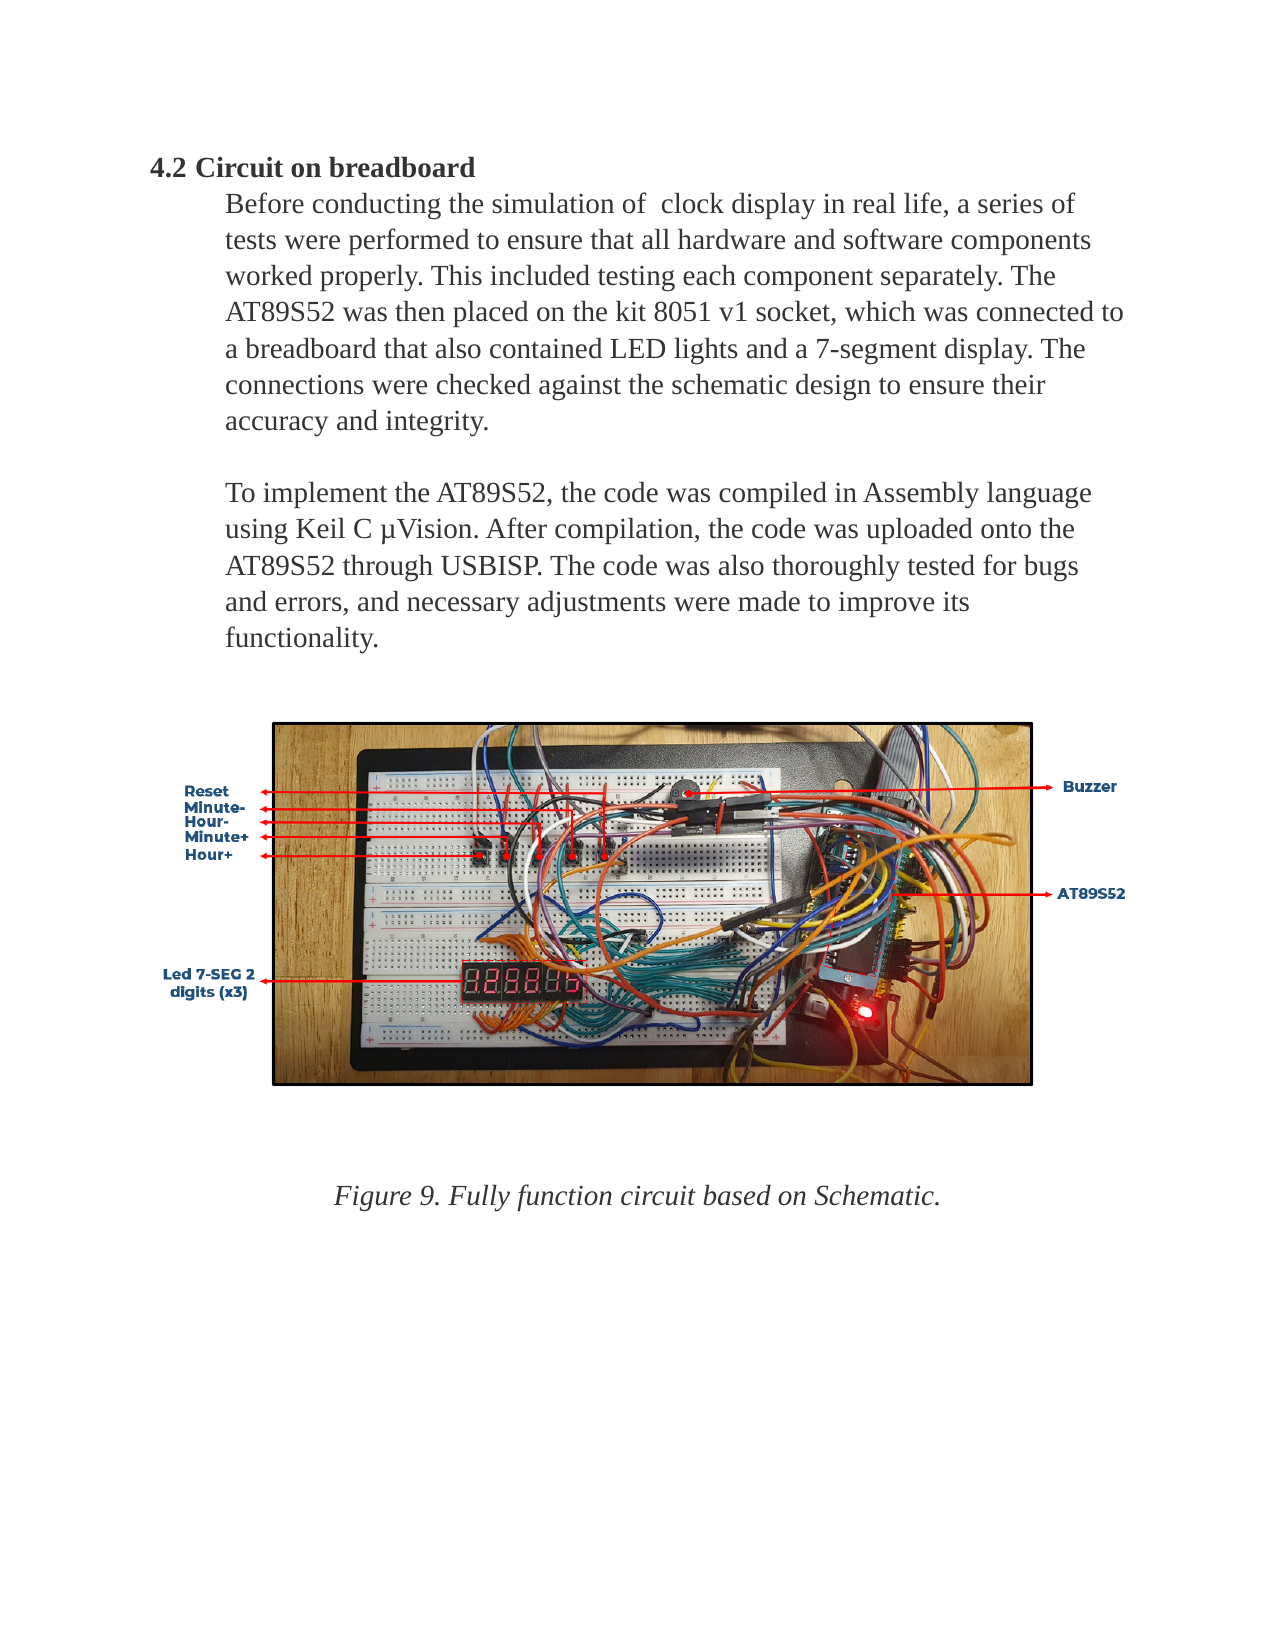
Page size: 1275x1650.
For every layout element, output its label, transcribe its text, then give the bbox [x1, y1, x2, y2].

list Before conducting the simulation of clock display in real life, a series of tests were performed to ensure that all hardware and software components worked properly. This included testing each component separately. The AT89S52 was then placed on the kit 8051 v1 socket, which was connected to a breadboard that also contained LED lights and a 7-segment display. The connections were checked against the schematic design to ensure their accuracy and integrity. [225, 186, 1125, 437]
text Figure 9. Fully function circuit based on Schematic. [150, 1178, 1125, 1211]
picture [150, 672, 1139, 1159]
list Circuit on breadboard [150, 150, 1125, 183]
list To implement the AT89S52, the code was compiled in Assembly language using Keil C µVision. After compilation, the code was uploaded onto the AT89S52 through USBISP. The code was also thoroughly tested for bugs and errors, and necessary adjustments were made to improve its functionality. [225, 475, 1125, 653]
